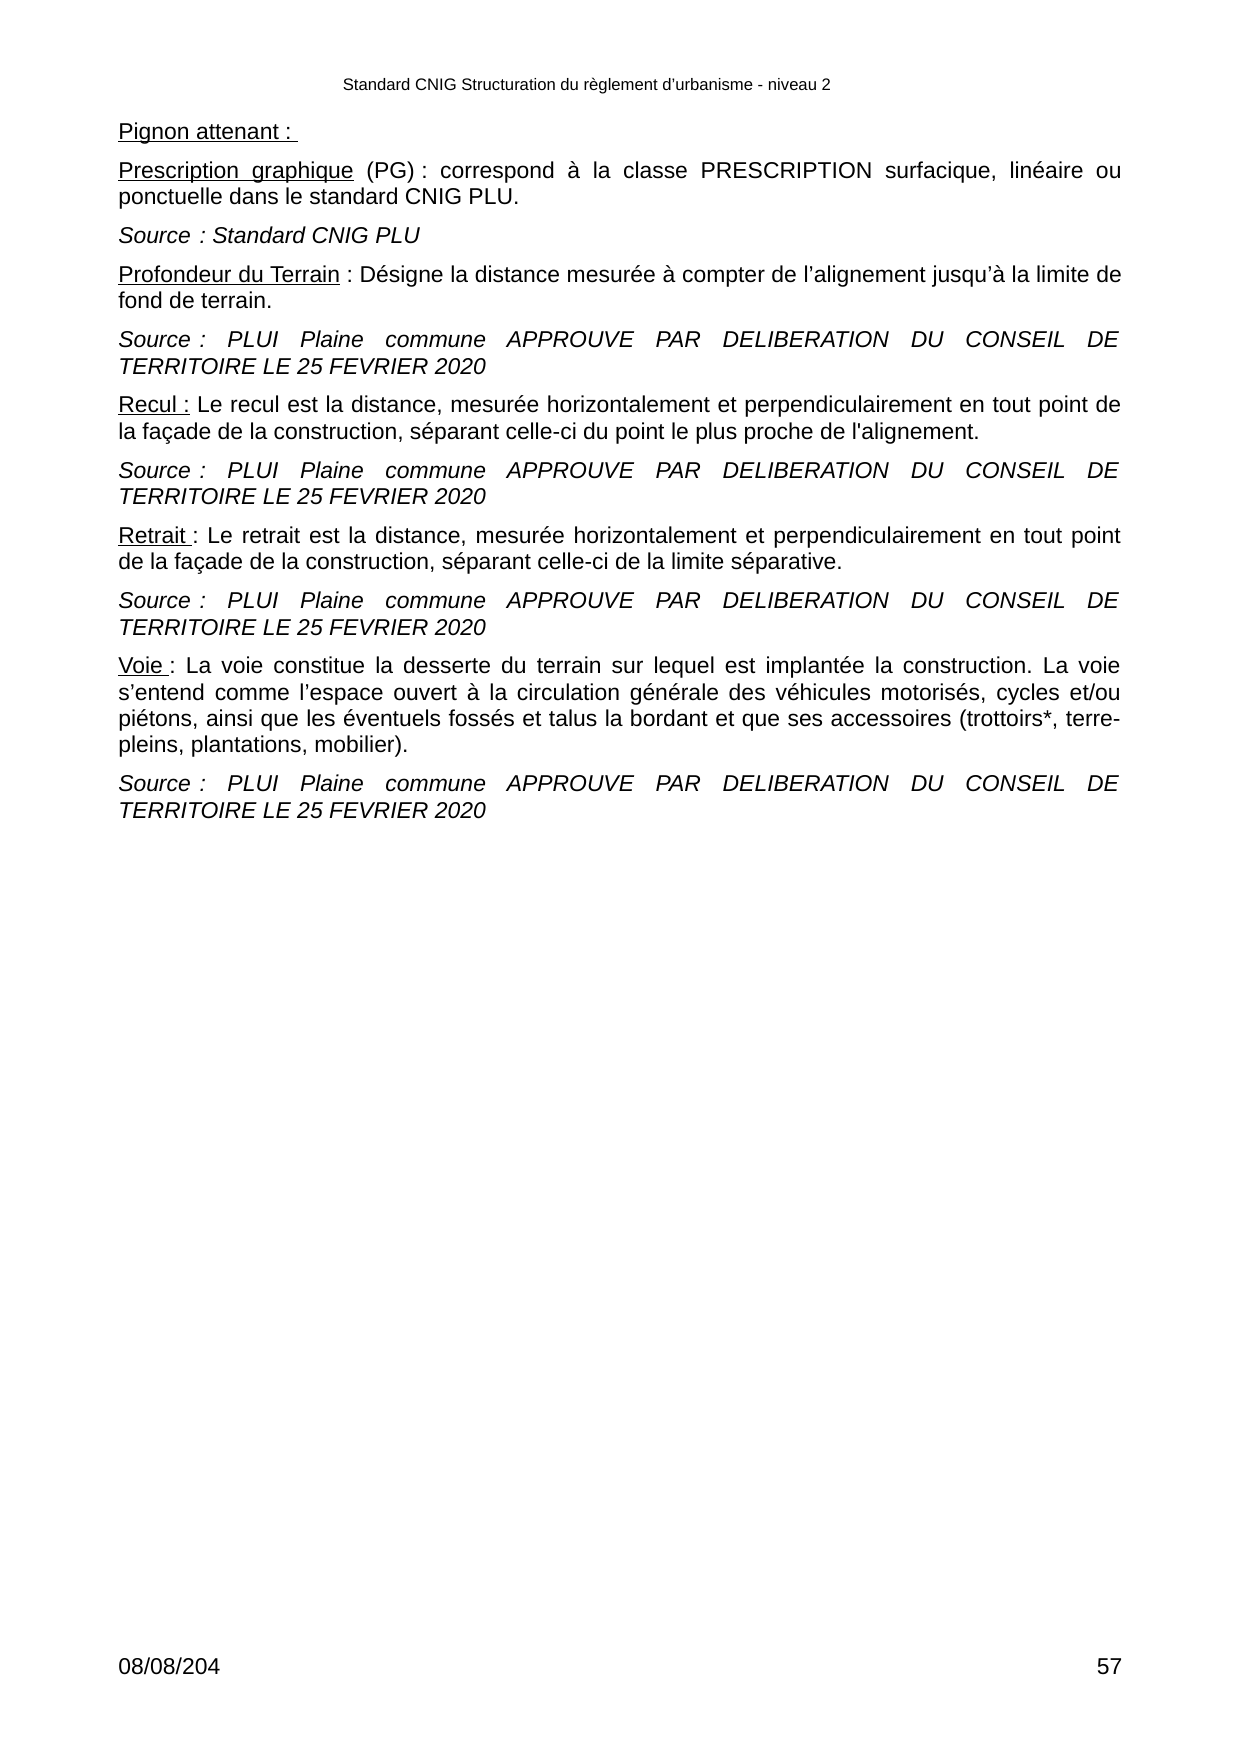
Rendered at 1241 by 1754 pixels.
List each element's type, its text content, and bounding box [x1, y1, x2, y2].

text Source : Standard CNIG PLU [118, 222, 1122, 248]
text Source : PLUI Plaine commune APPROUVE PAR DELIBERATION DU CONSEIL DE TERRITOIRE LE 25 FEVRIER 2020 [118, 457, 1122, 509]
text Source : PLUI Plaine commune APPROUVE PAR DELIBERATION DU CONSEIL DE TERRITOIRE LE 25 FEVRIER 2020 [118, 326, 1122, 379]
text Prescription graphique (PG) : correspond à la classe PRESCRIPTION surfacique, linéaire ou ponctuelle dans le standard CNIG PLU. [118, 157, 1122, 210]
text Pignon attenant : [118, 118, 1122, 144]
text Profondeur du Terrain : Désigne la distance mesurée à compter de l’alignement jusqu’à la limite de fond de terrain. [118, 261, 1122, 314]
text Recul : Le recul est la distance, mesurée horizontalement et perpendiculairement en tout point de la façade de la construction, séparant celle-ci du point le plus proche de l'alignement. [118, 391, 1122, 444]
text Retrait : Le retrait est la distance, mesurée horizontalement et perpendiculairement en tout point de la façade de la construction, séparant celle-ci de la limite séparative. [118, 522, 1122, 574]
text Voie : La voie constitue la desserte du terrain sur lequel est implantée la construction. La voie s’entend comme l’espace ouvert à la circulation générale des véhicules motorisés, cycles et/ou piétons, ainsi que les éventuels fossés et talus la bordant et que ses accessoires (trottoirs*, terre-pleins, plantations, mobilier). [118, 652, 1122, 758]
text Source : PLUI Plaine commune APPROUVE PAR DELIBERATION DU CONSEIL DE TERRITOIRE LE 25 FEVRIER 2020 [118, 587, 1122, 640]
text Source : PLUI Plaine commune APPROUVE PAR DELIBERATION DU CONSEIL DE TERRITOIRE LE 25 FEVRIER 2020 [118, 770, 1122, 823]
